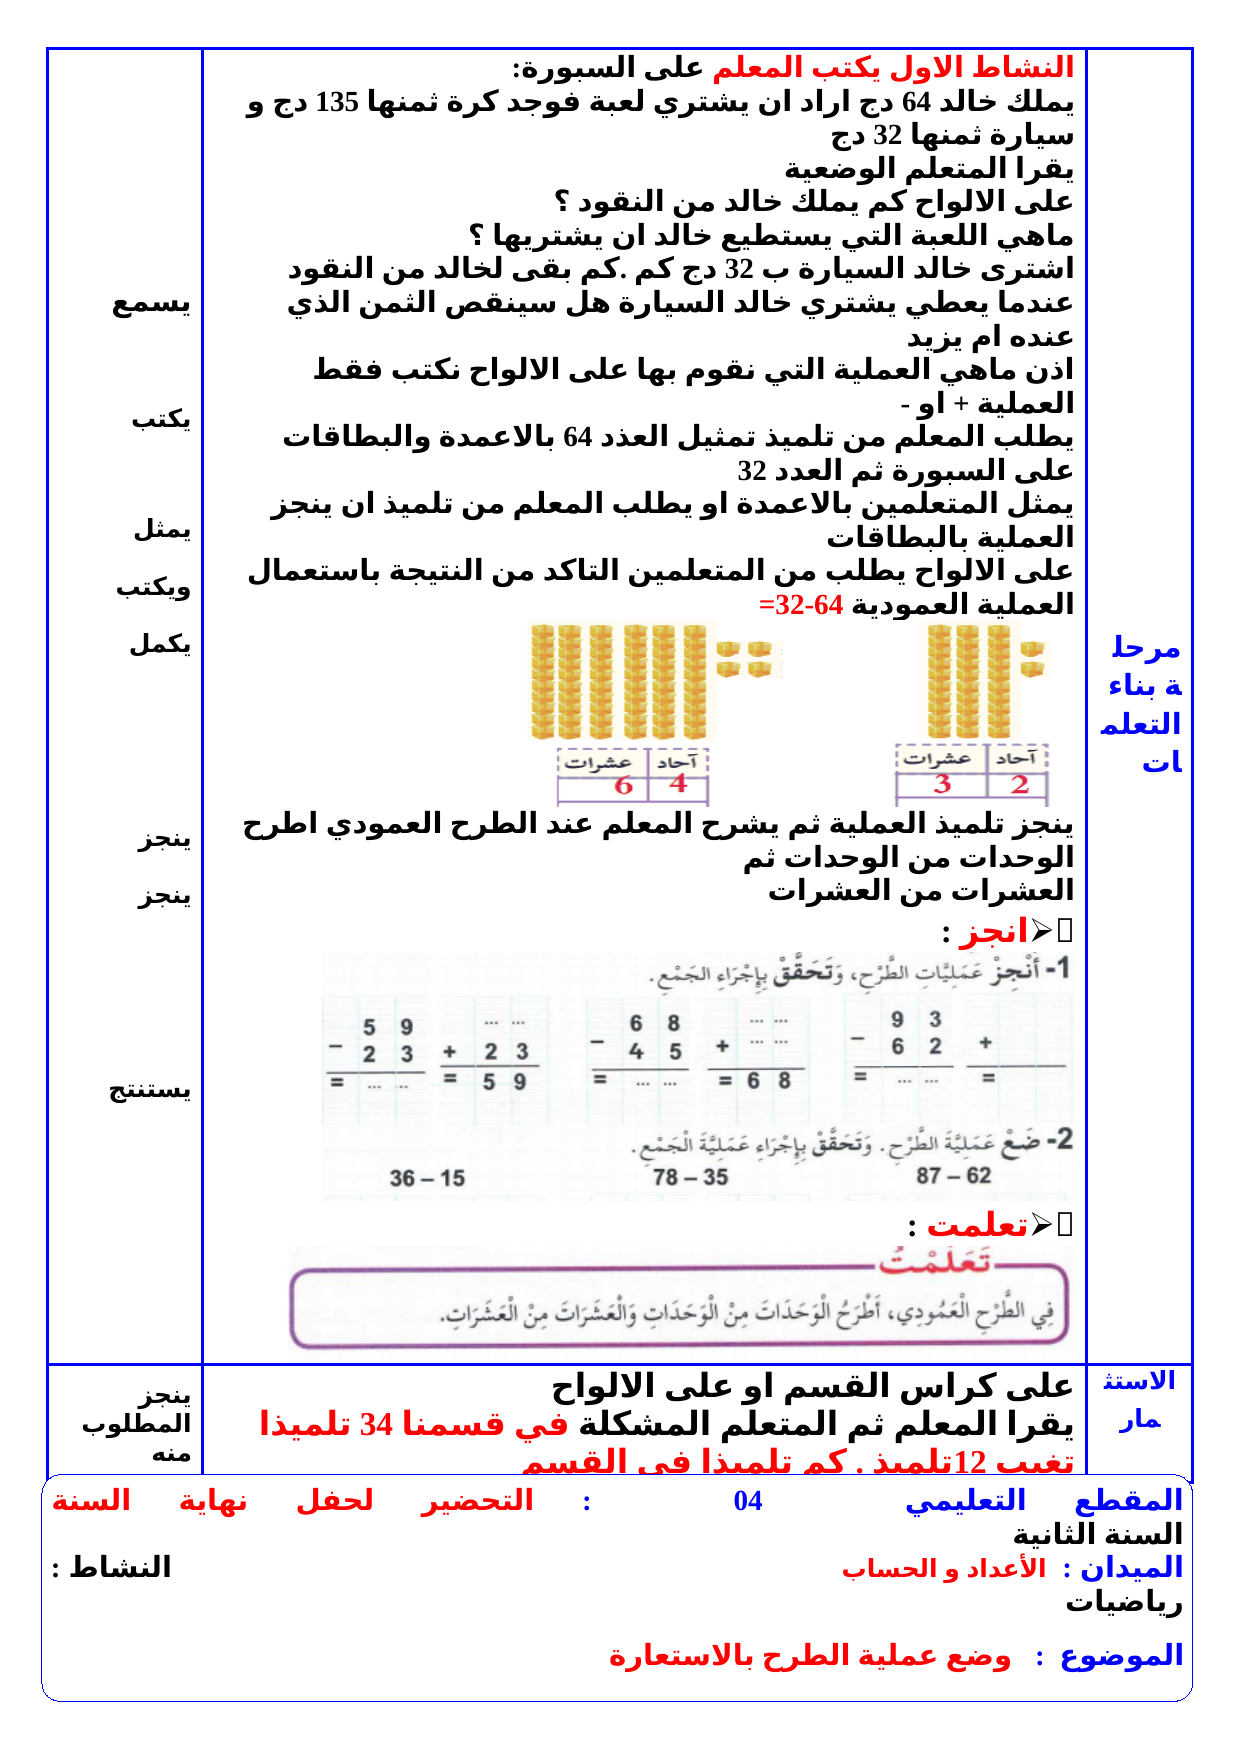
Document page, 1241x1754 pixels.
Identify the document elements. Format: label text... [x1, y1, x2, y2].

table_cell يسمع يكتب يمثل ويكتب يكمل ينجز ينجز يستنتج [49, 50, 201, 1363]
table_cell ينجز المطلوب منه [49, 1366, 201, 1478]
table_cell مرحلة بناء التعلمات [1088, 50, 1191, 1363]
table_cell الاستثمار [1088, 1366, 1191, 1481]
table_cell على كراس القسم او على الالواح يقرا المعلم ثم المتعلم المشكلة في قسمنا 34 تلميذا تغيب 12تلميذ . كم تلميذا في القسم [204, 1366, 1085, 1474]
picture [287, 1246, 1076, 1363]
picture [526, 620, 1076, 807]
table_cell النشاط الاول يكتب المعلم على السبورة: يملك خالد 64 دج اراد ان يشتري لعبة فوجد كرة ثمنها 135 دج و سيارة ثمنها 32 دج يقرا المتعلم الوضعية على الالواح كم يملك خالد من النقود ؟ ماهي اللعبة التي يستطيع خالد ان يشتريها ؟ اشترى خالد السيارة ب 32 دج كم .كم بقى لخالد من النقود عندما يعطي يشتري خالد السيارة هل سينقص الثمن الذي عنده ام يزيد اذن ماهي العملية التي نقوم بها على الالواح نكتب فقط العملية + او - يطلب المعلم من تلميذ تمثيل العذد 64 بالاعمدة والبطاقات على السبورة ثم العدد 32 يمثل المتعلمين بالاعمدة او يطلب المعلم من تلميذ ان ينجز العملية بالبطاقات على الالواح يطلب من المتعلمين التاكد من النتيجة باستعمال العملية العمودية 64-32= ينجز تلميذ العملية ثم يشرح المعلم عند الطرح العمودي اطرح الوحدات من الوحدات ثم العشرات من العشرات انجز : تعلمت : [204, 50, 1085, 1363]
picture [322, 952, 1076, 1201]
